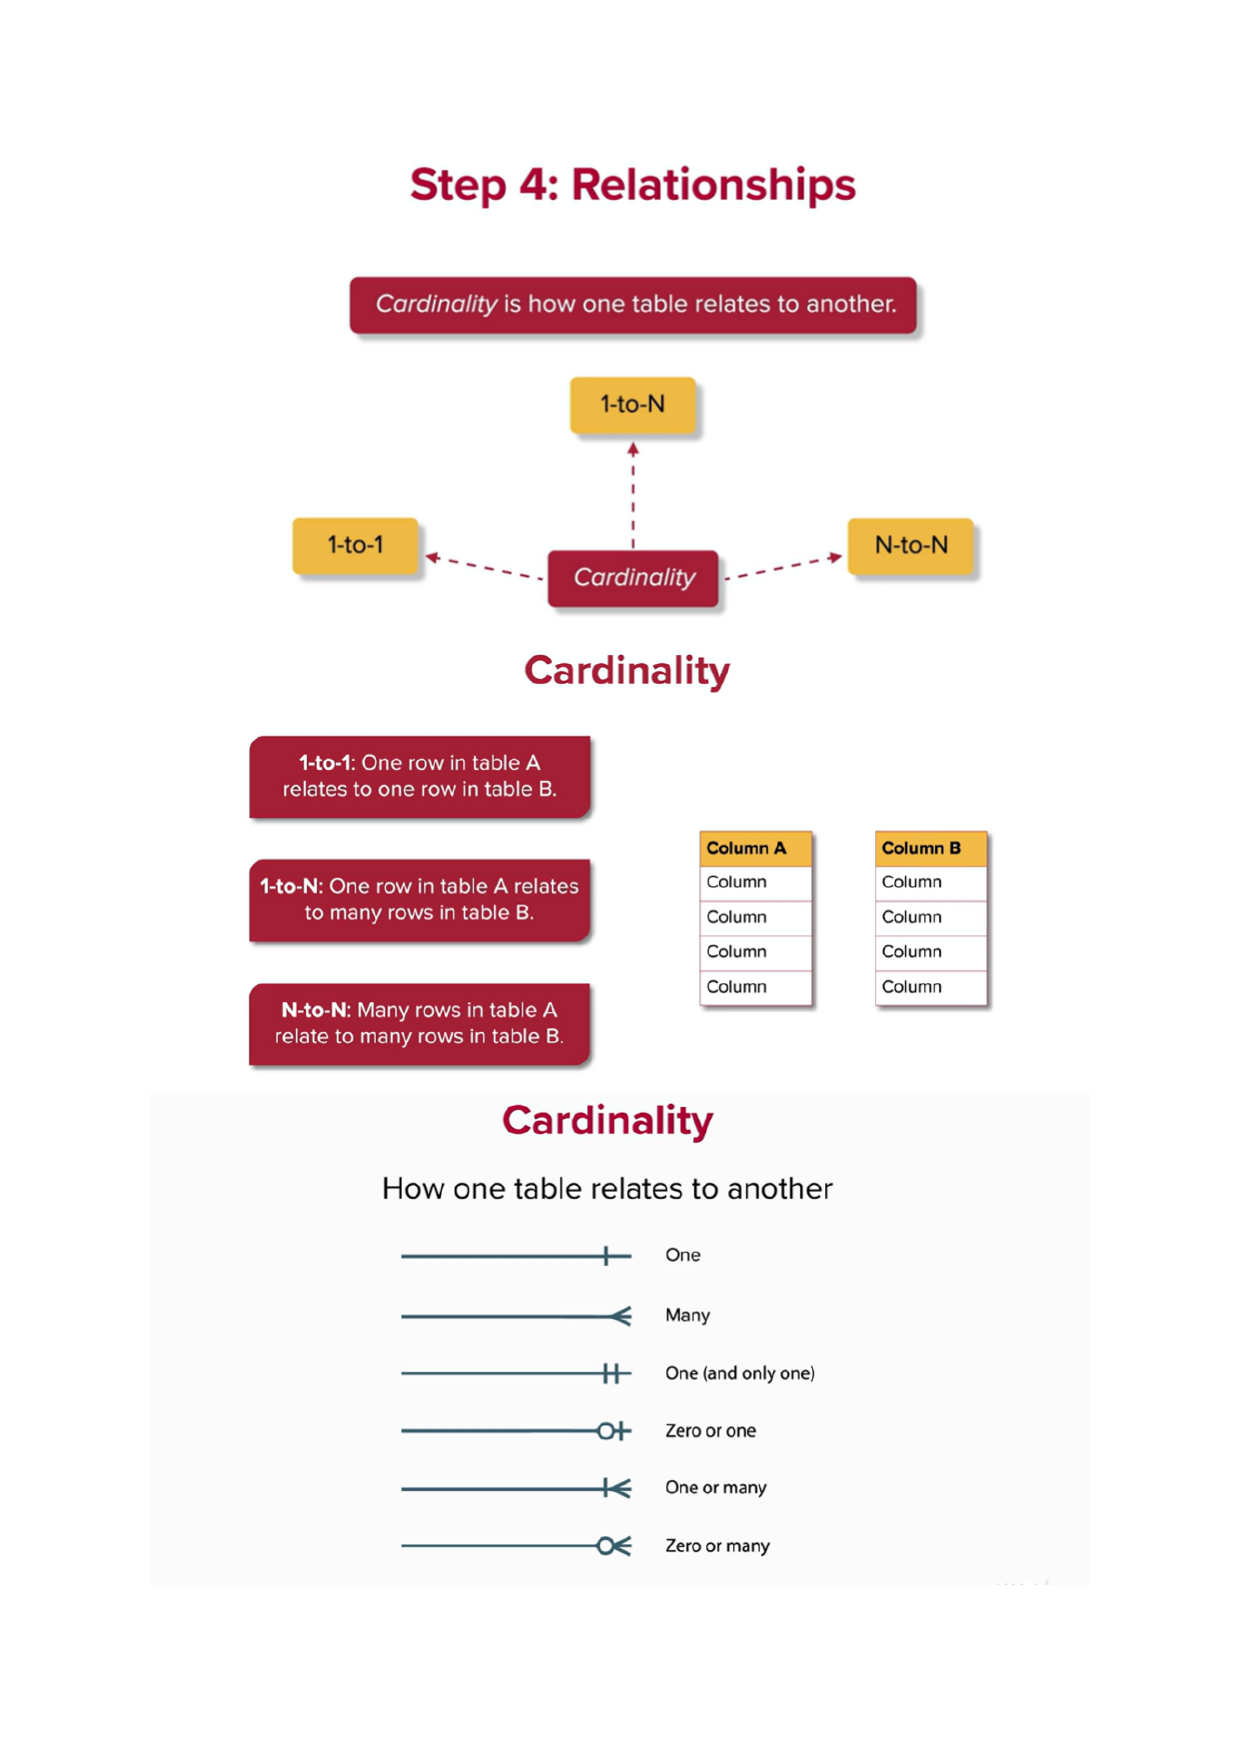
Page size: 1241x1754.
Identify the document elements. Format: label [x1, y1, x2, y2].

picture [150, 1093, 1091, 1585]
picture [150, 635, 1091, 1090]
picture [150, 150, 1091, 632]
